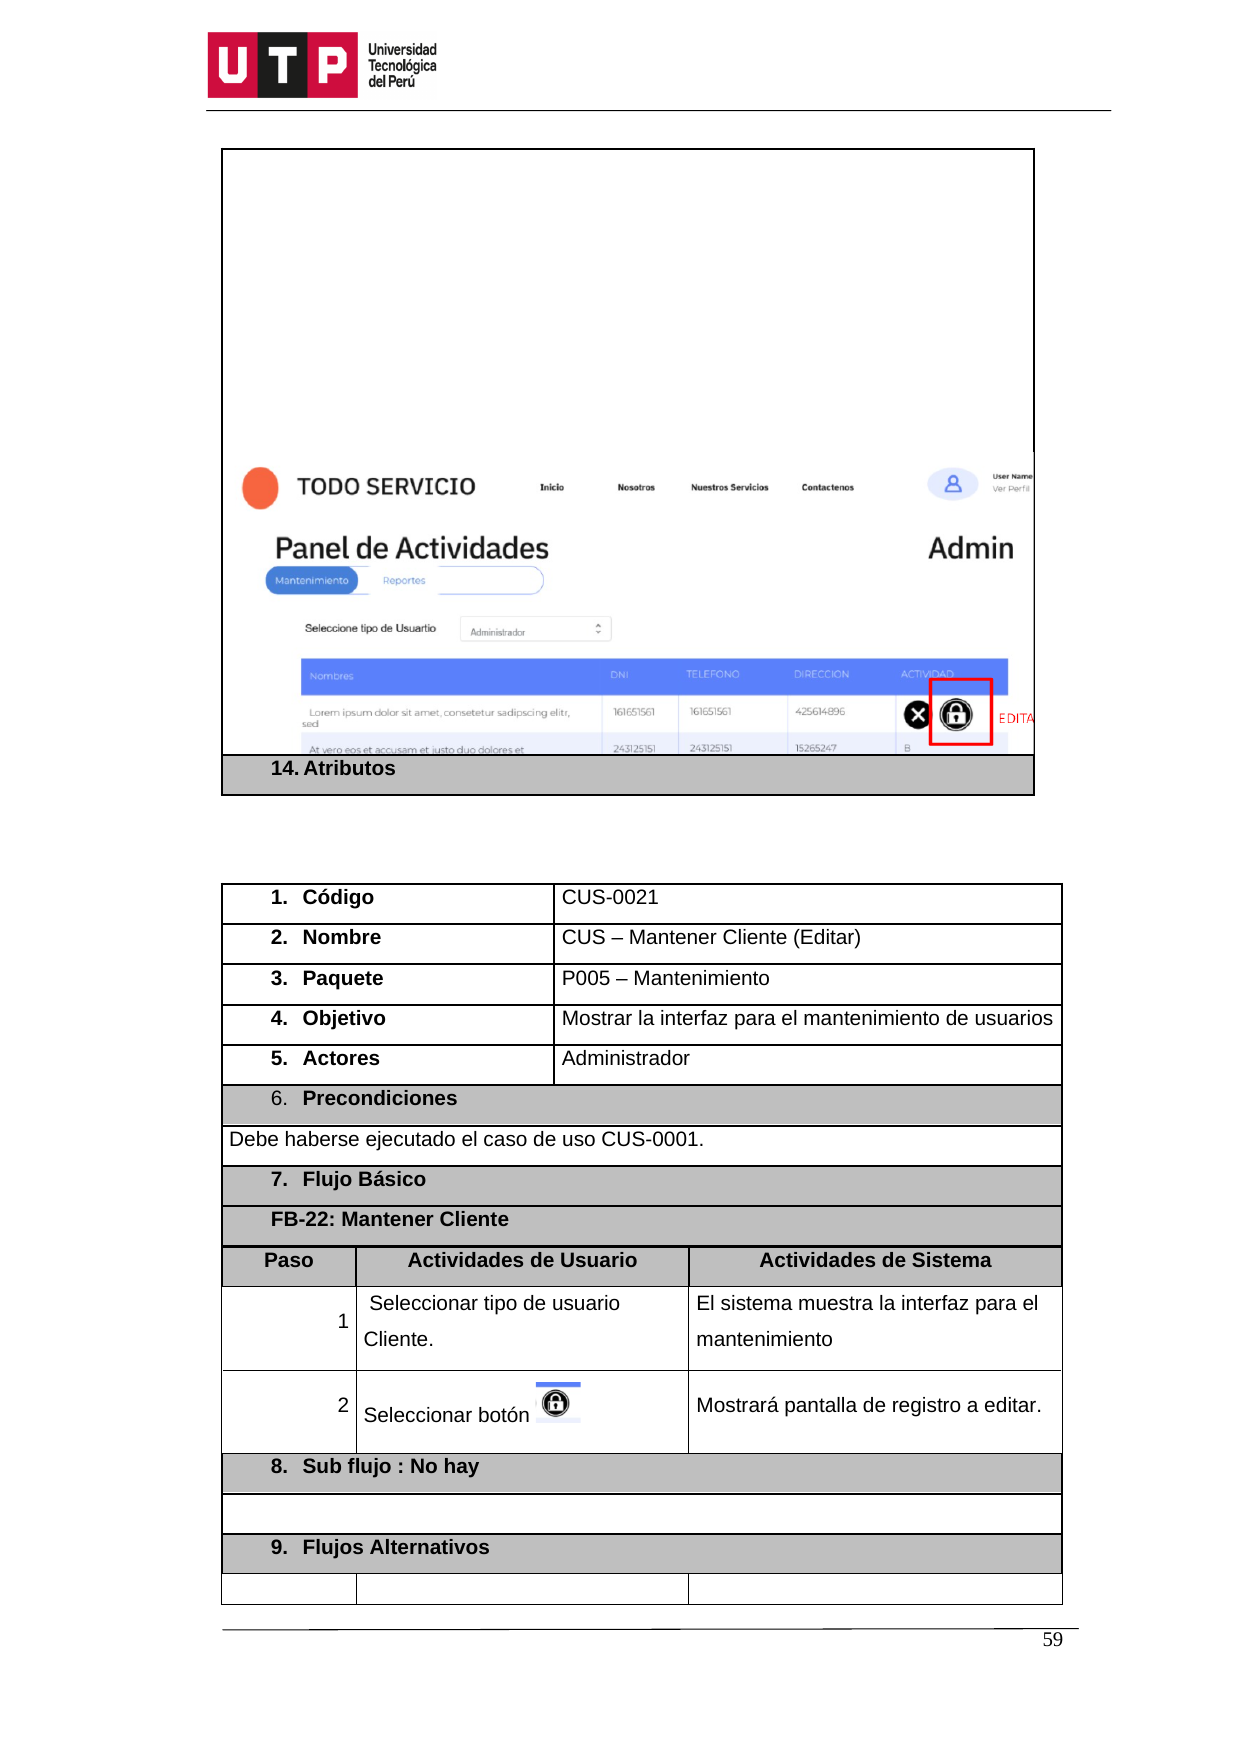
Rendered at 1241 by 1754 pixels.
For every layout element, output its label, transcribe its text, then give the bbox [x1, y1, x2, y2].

table_cell Mostrar la interfaz para el mantenimiento de usuarios [555, 1006, 1061, 1044]
table_cell Debe haberse ejecutado el caso de uso CUS-0001. [223, 1127, 1061, 1165]
table_cell Mostrará pantalla de registro a editar. [689, 1370, 1062, 1453]
table_cell 14. Atributos [223, 756, 1033, 794]
table_cell 5. Actores [223, 1046, 553, 1084]
table_cell 9. Flujos Alternativos [223, 1535, 1061, 1573]
table_header 1. Código [223, 885, 553, 923]
table_cell [222, 1574, 356, 1604]
table_cell Seleccionar tipo de usuario Cliente. [357, 1287, 688, 1369]
picture [535, 1382, 581, 1423]
table_header CUS-0021 [555, 885, 1061, 923]
table_cell 6. Precondiciones [223, 1086, 1061, 1124]
table_cell 8. Sub flujo : No hay [223, 1454, 1061, 1492]
table_cell 3. Paquete [223, 965, 553, 1003]
picture [228, 452, 1034, 754]
table_cell P005 – Mantenimiento [555, 965, 1061, 1003]
table_cell FB-22: Mantener Cliente [223, 1207, 1061, 1245]
table_cell 2. Nombre [223, 925, 553, 963]
table_cell [357, 1574, 688, 1604]
table_cell [223, 1495, 1061, 1533]
table_cell 4. Objetivo [223, 1006, 553, 1044]
table_cell 2 [222, 1370, 356, 1453]
table_cell [689, 1574, 1062, 1604]
table_cell Paso [223, 1248, 355, 1286]
picture [206, 31, 438, 100]
table_cell Actividades de Usuario [357, 1248, 688, 1286]
table_cell 7. Flujo Básico [223, 1167, 1061, 1205]
table_cell CUS – Mantener Cliente (Editar) [555, 925, 1061, 963]
table_cell 1 [222, 1287, 356, 1369]
table_cell El sistema muestra la interfaz para el mantenimiento [689, 1287, 1062, 1369]
table_cell Seleccionar botón [357, 1371, 688, 1453]
table_cell Administrador [555, 1046, 1061, 1084]
table_cell Actividades de Sistema [690, 1248, 1061, 1286]
